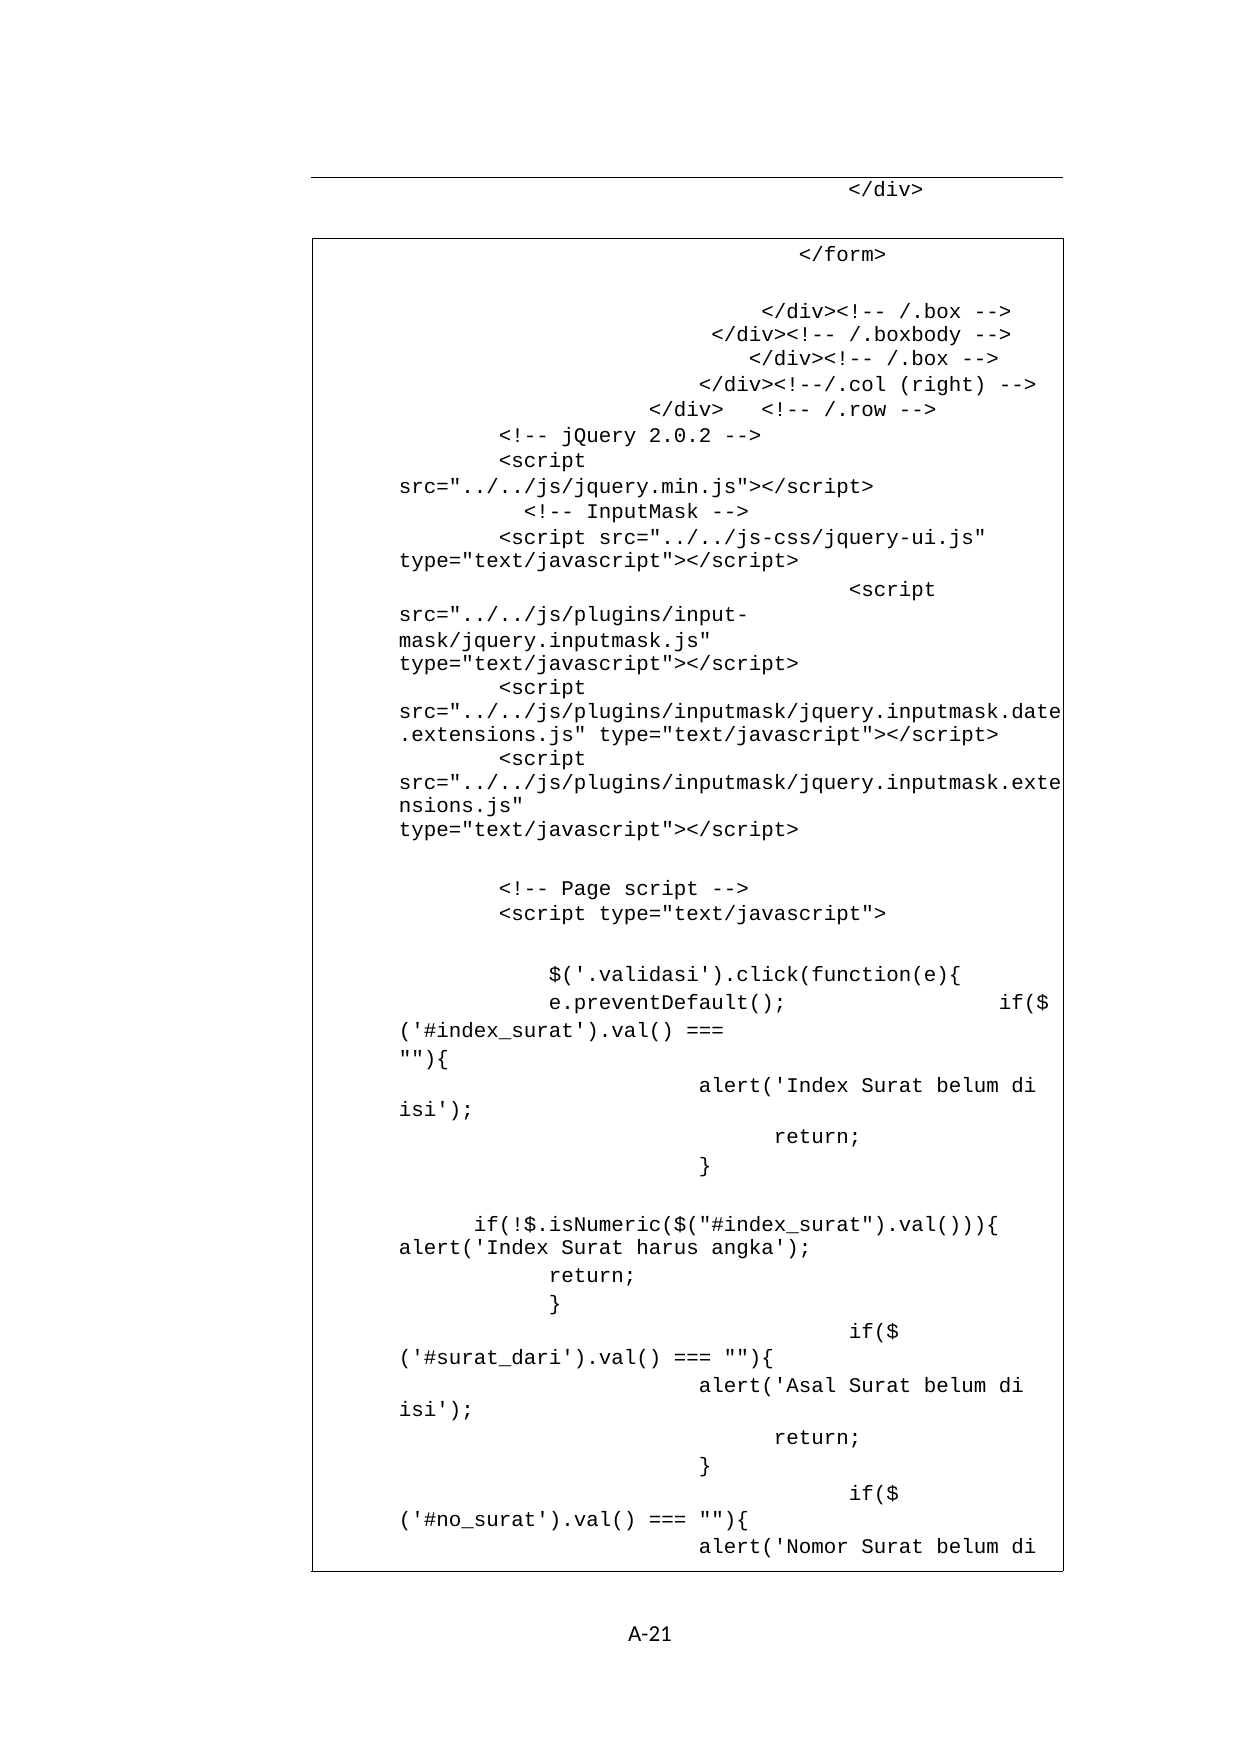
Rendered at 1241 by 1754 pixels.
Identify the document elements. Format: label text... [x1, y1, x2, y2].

text </div> [398, 178, 1048, 203]
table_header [313, 239, 1063, 1571]
